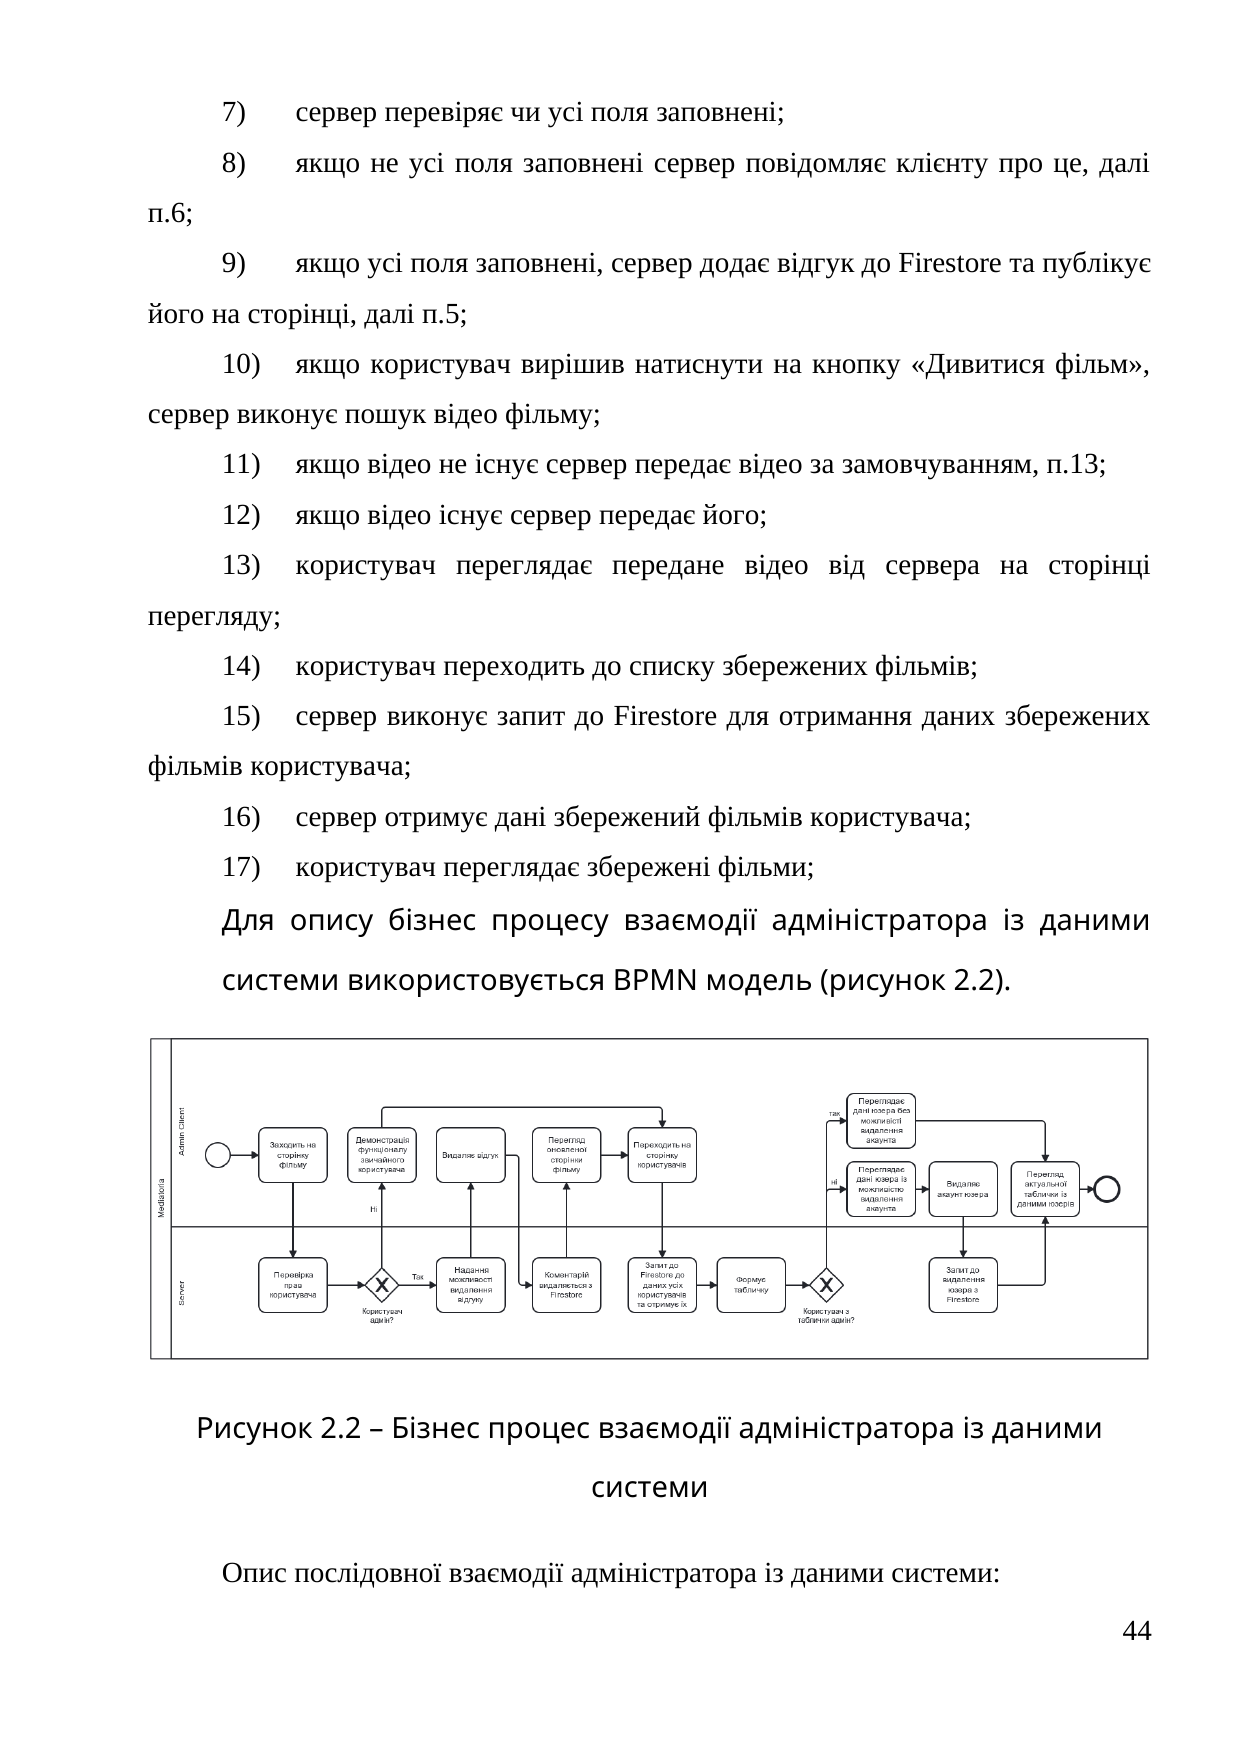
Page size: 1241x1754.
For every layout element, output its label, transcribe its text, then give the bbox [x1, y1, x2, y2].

list якщо відео не існує сервер передає відео за замовчуванням, п.13; [148, 447, 1152, 480]
list сервер перевіряє чи усі поля заповнені; [148, 94, 1152, 128]
list Для опису бізнес процесу взаємодії адміністратора із даними системи використовується BPMN модель (рисунок 2.2). [222, 899, 1152, 999]
list якщо не усі поля заповнені сервер повідомляє клієнту про це, далі п.6; [148, 145, 1152, 229]
list сервер отримує дані збережений фільмів користувача; [148, 799, 1152, 832]
picture [147, 1035, 1151, 1362]
list якщо відео існує сервер передає його; [148, 497, 1152, 531]
text Рисунок 2.2 – Бізнес процес взаємодії адміністратора із даними системи [148, 1407, 1152, 1506]
list користувач переглядає передане відео від сервера на сторінці перегляду; [148, 547, 1152, 631]
list користувач переходить до списку збережених фільмів; [148, 648, 1152, 681]
list користувач переглядає збережені фільми; [148, 849, 1152, 883]
text Опис послідовної взаємодії адміністратора із даними системи: [148, 1555, 1152, 1589]
list якщо усі поля заповнені, сервер додає відгук до Firestore та публікує його на сторінці, далі п.5; [148, 245, 1152, 329]
list якщо користувач вирішив натиснути на кнопку «Дивитися фільм», сервер виконує пошук відео фільму; [148, 346, 1152, 430]
list сервер виконує запит до Firestore для отримання даних збережених фільмів користувача; [148, 698, 1152, 782]
